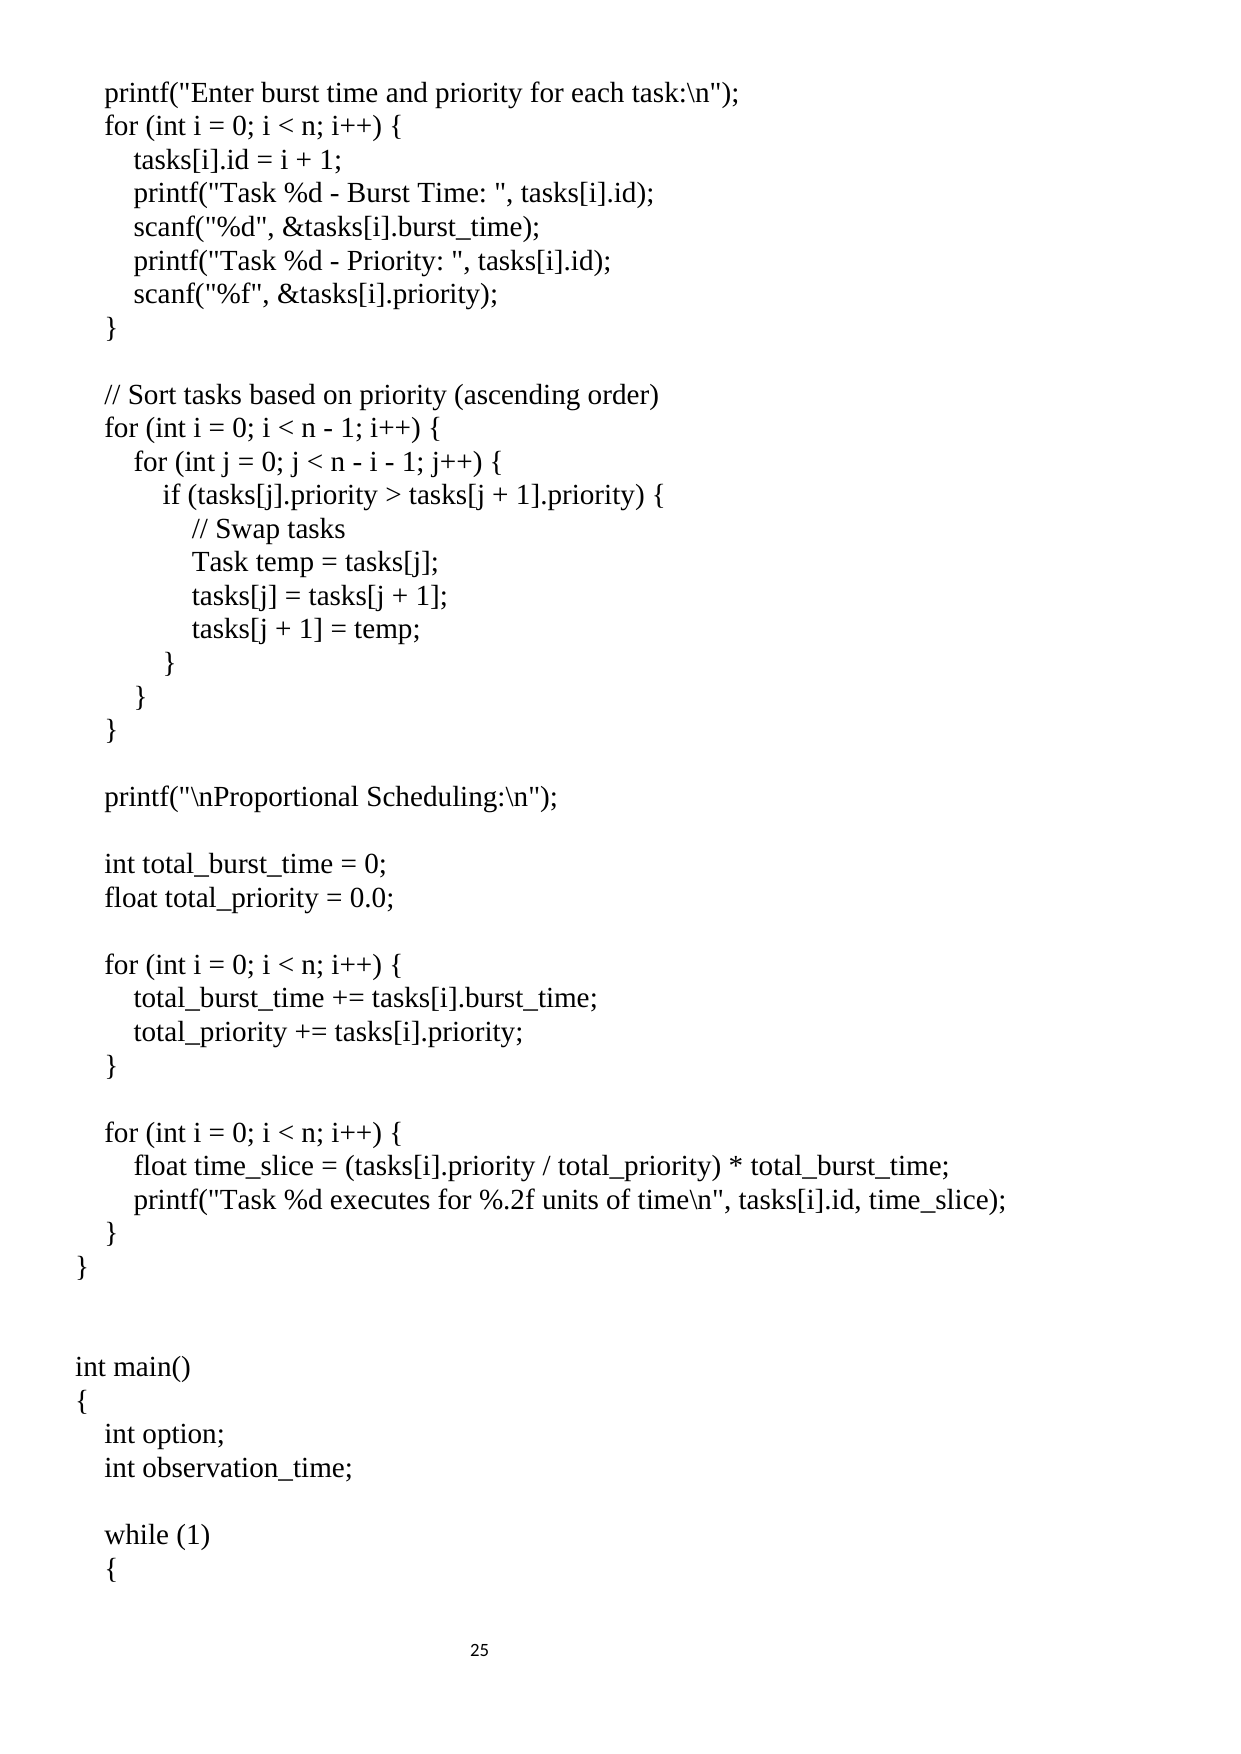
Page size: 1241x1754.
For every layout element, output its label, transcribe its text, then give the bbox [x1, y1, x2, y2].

text } [75, 1048, 1165, 1081]
text while (1) [75, 1517, 1165, 1551]
text } [75, 1249, 1165, 1282]
text Task temp = tasks[j]; [75, 544, 1165, 578]
text int option; [75, 1417, 1165, 1450]
text printf("Task %d - Burst Time: ", tasks[i].id); [75, 176, 1165, 209]
text { [75, 1551, 1165, 1584]
text // Swap tasks [75, 511, 1165, 544]
text tasks[i].id = i + 1; [75, 142, 1165, 176]
text for (int i = 0; i < n; i++) { [75, 1115, 1165, 1148]
text } [75, 679, 1165, 712]
text for (int j = 0; j < n - i - 1; j++) { [75, 444, 1165, 477]
text int main() [75, 1349, 1165, 1383]
text tasks[j + 1] = temp; [75, 612, 1165, 645]
text scanf("%f", &tasks[i].priority); [75, 276, 1165, 310]
text for (int i = 0; i < n; i++) { [75, 108, 1165, 142]
text { [75, 1383, 1165, 1417]
text printf("Task %d - Priority: ", tasks[i].id); [75, 243, 1165, 276]
text printf("Enter burst time and priority for each task:\n"); [75, 75, 1165, 108]
text int total_burst_time = 0; [75, 846, 1165, 880]
text tasks[j] = tasks[j + 1]; [75, 578, 1165, 612]
text printf("\nProportional Scheduling:\n"); [75, 779, 1165, 813]
text // Sort tasks based on priority (ascending order) [75, 377, 1165, 410]
text total_burst_time += tasks[i].burst_time; [75, 981, 1165, 1014]
text total_priority += tasks[i].priority; [75, 1014, 1165, 1048]
text if (tasks[j].priority > tasks[j + 1].priority) { [75, 477, 1165, 511]
text float total_priority = 0.0; [75, 880, 1165, 913]
text } [75, 1215, 1165, 1249]
text scanf("%d", &tasks[i].burst_time); [75, 209, 1165, 243]
text float time_slice = (tasks[i].priority / total_priority) * total_burst_time; [75, 1148, 1165, 1182]
text for (int i = 0; i < n - 1; i++) { [75, 410, 1165, 444]
text } [75, 310, 1165, 343]
text printf("Task %d executes for %.2f units of time\n", tasks[i].id, time_slice); [75, 1182, 1165, 1215]
text for (int i = 0; i < n; i++) { [75, 947, 1165, 981]
text int observation_time; [75, 1450, 1165, 1484]
text } [75, 645, 1165, 679]
text } [75, 712, 1165, 746]
